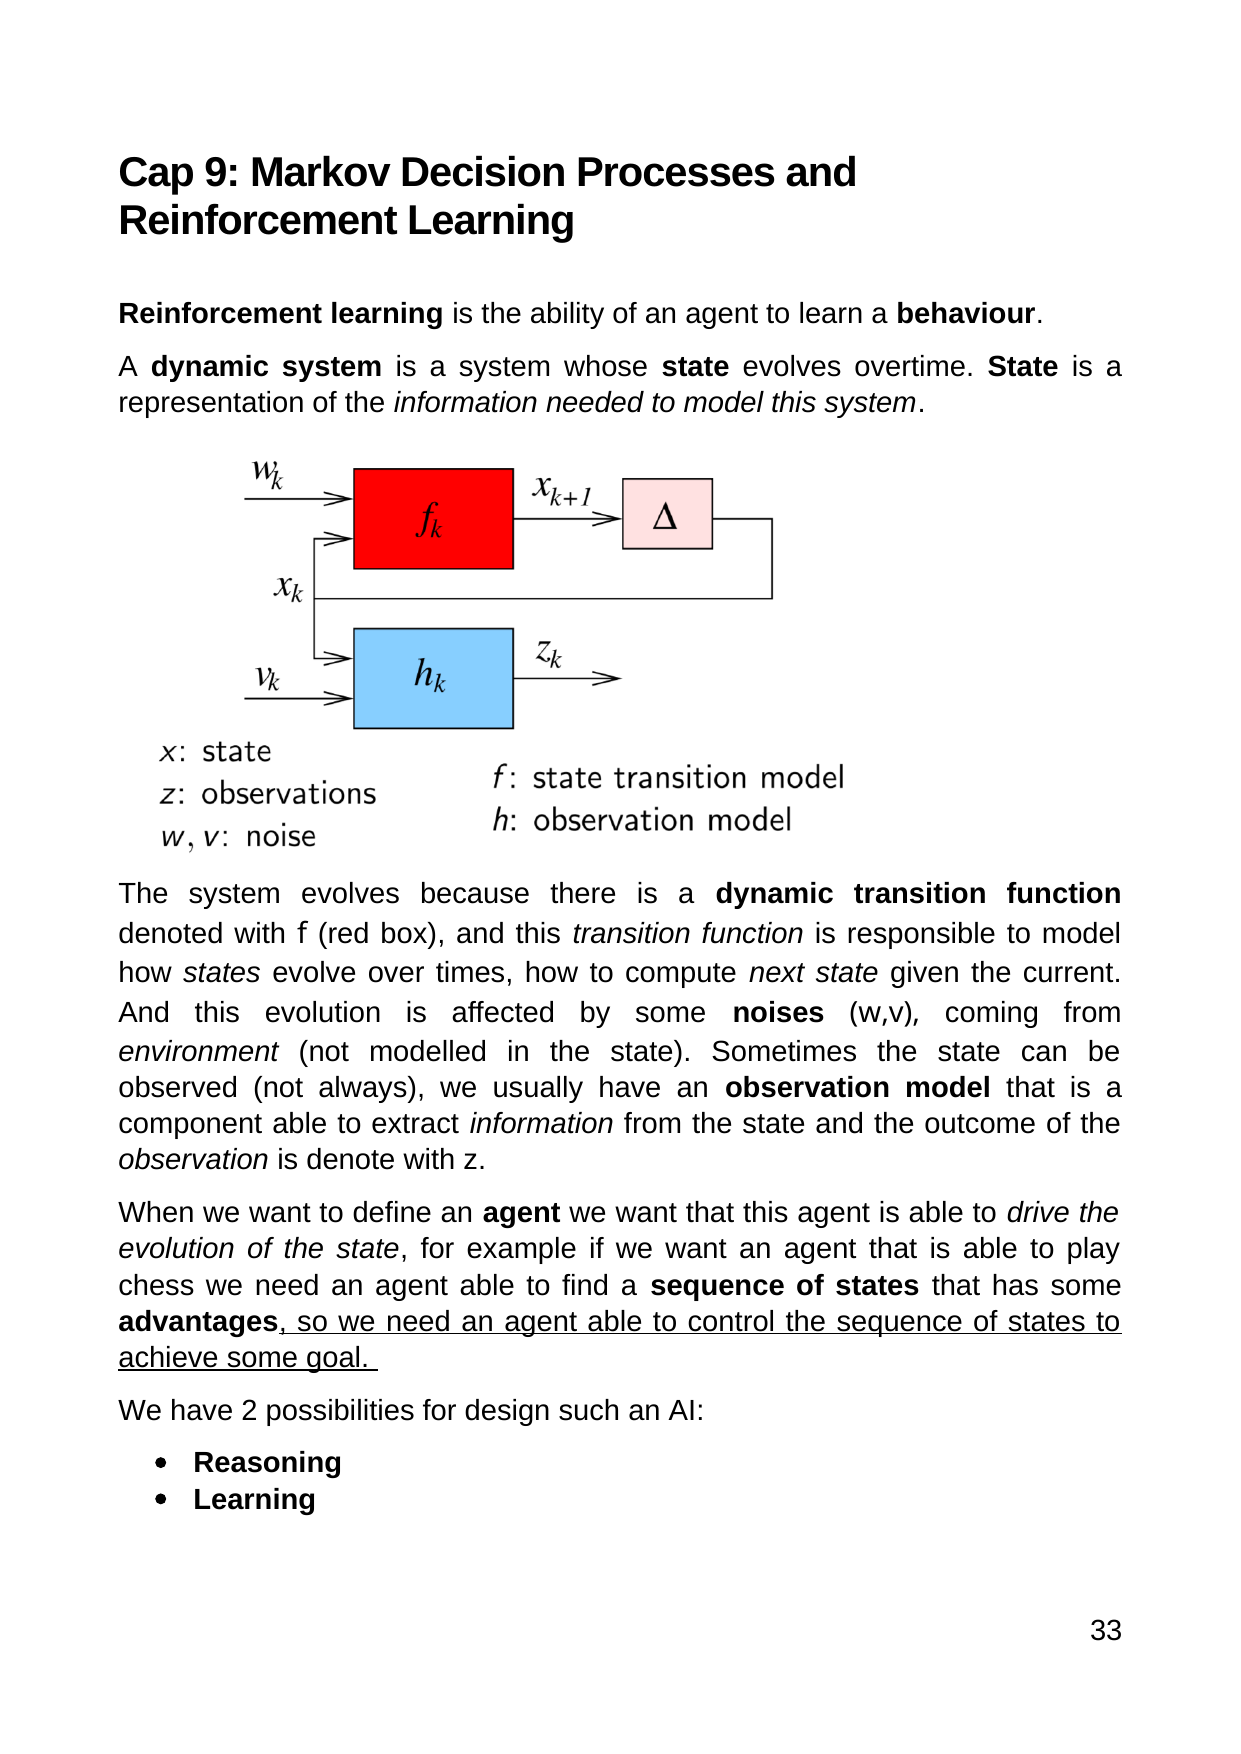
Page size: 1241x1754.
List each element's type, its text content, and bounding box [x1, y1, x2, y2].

text We have 2 possibilities for design such an AI: [118, 1393, 1122, 1426]
list Reasoning [156, 1445, 1122, 1479]
text When we want to define an agent we want that this agent is able to drive the evolution of the state, for example if we want an agent that is able to play chess we need an agent able to find a sequence of states that has some advantages, so we need an agent able to control the sequence of states to achieve some goal. [118, 1195, 1122, 1373]
text A dynamic system is a system whose state evolves overtime. State is a representation of the information needed to model this system. [118, 349, 1122, 419]
picture [118, 438, 859, 857]
title Cap 9: Markov Decision Processes and Reinforcement Learning [118, 148, 1122, 243]
text The system evolves because there is a dynamic transition function denoted with f (red box), and this transition function is responsible to model how states evolve over times, how to compute next state given the current. And this evolution is affected by some noises (w,v), coming from environment (not modelled in the state). Sometimes the state can be observed (not always), we usually have an observation model that is a component able to extract information from the state and the outcome of the observation is denote with z. [118, 876, 1122, 1176]
text Reinforcement learning is the ability of an agent to learn a behaviour. [118, 296, 1122, 330]
list Learning [156, 1482, 1122, 1516]
